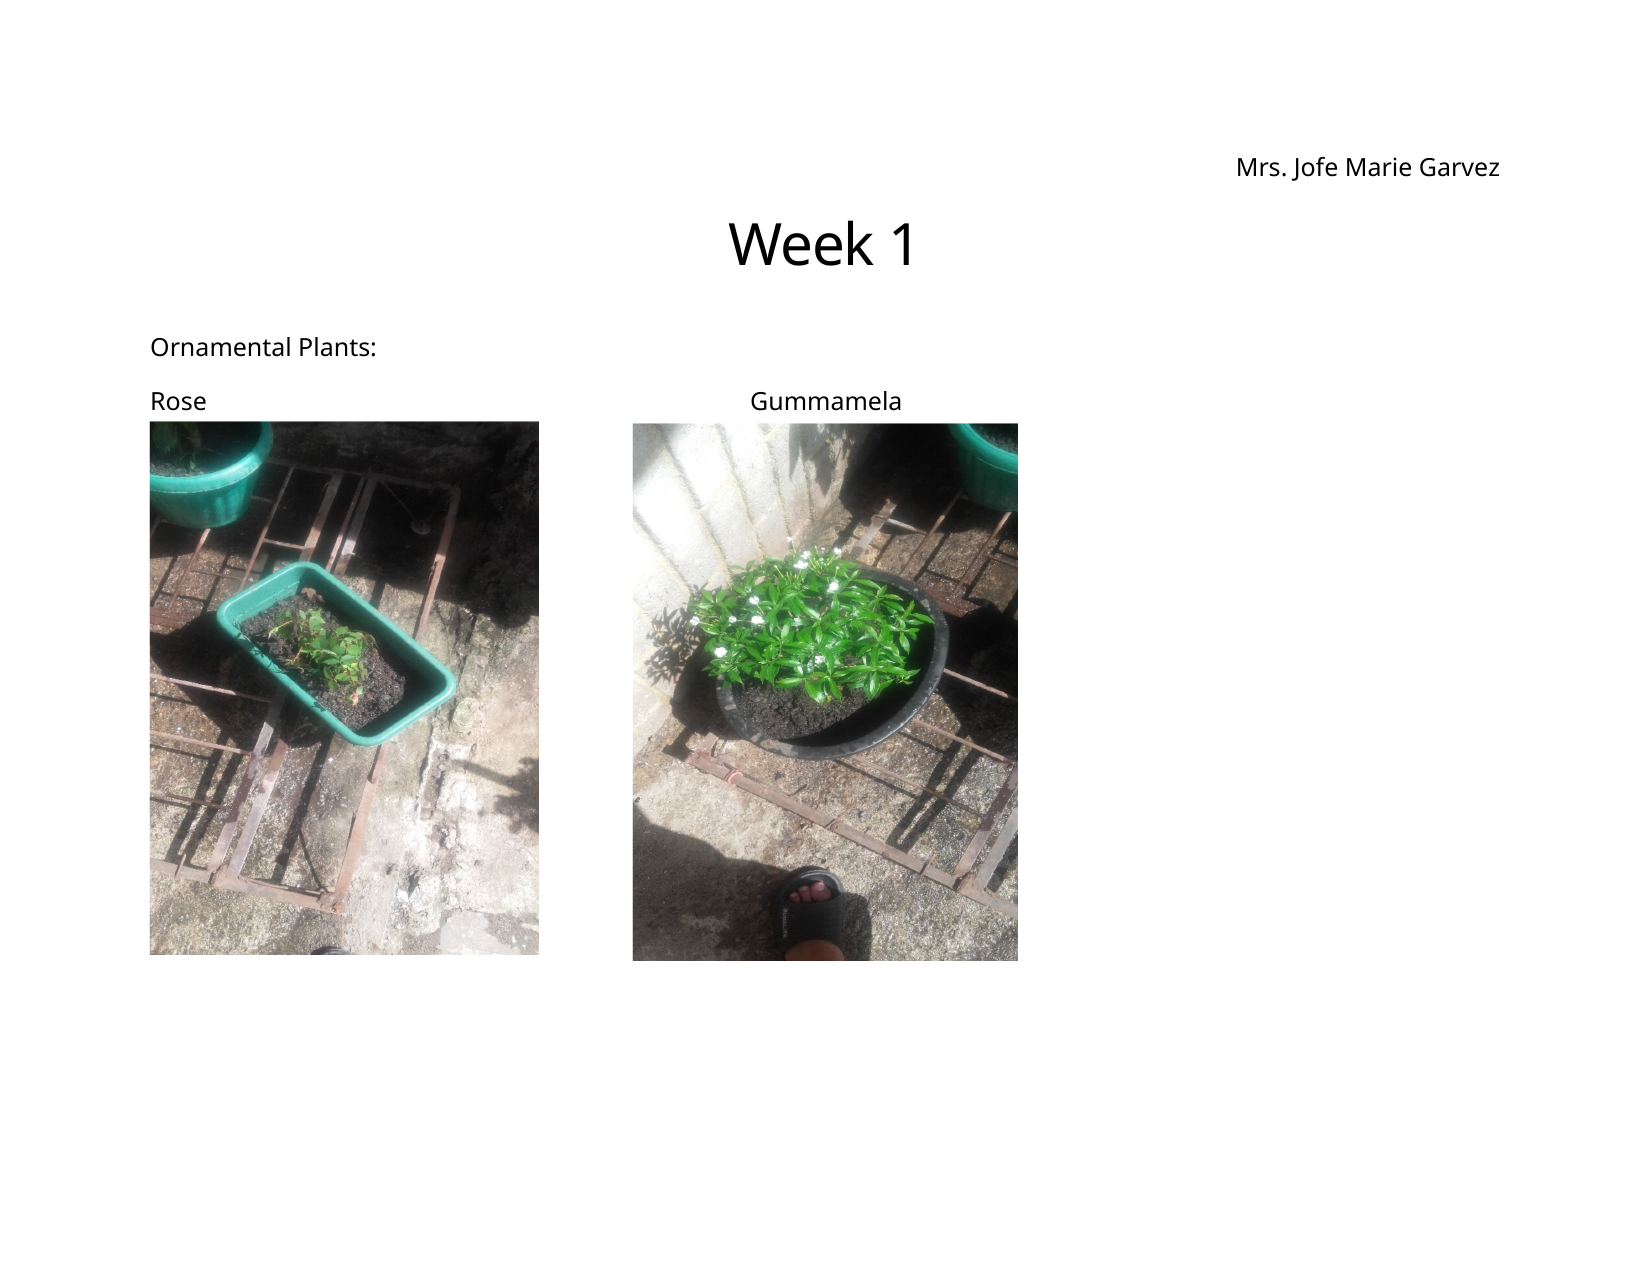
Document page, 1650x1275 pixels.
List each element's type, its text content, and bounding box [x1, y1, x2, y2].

text Mrs. Jofe Marie Garvez [150, 150, 1500, 184]
title Week 1 [150, 203, 1500, 283]
picture [150, 422, 539, 955]
text Rose Gummamela [150, 383, 1500, 417]
text Ornamental Plants: [150, 330, 1500, 364]
picture [633, 424, 1018, 961]
